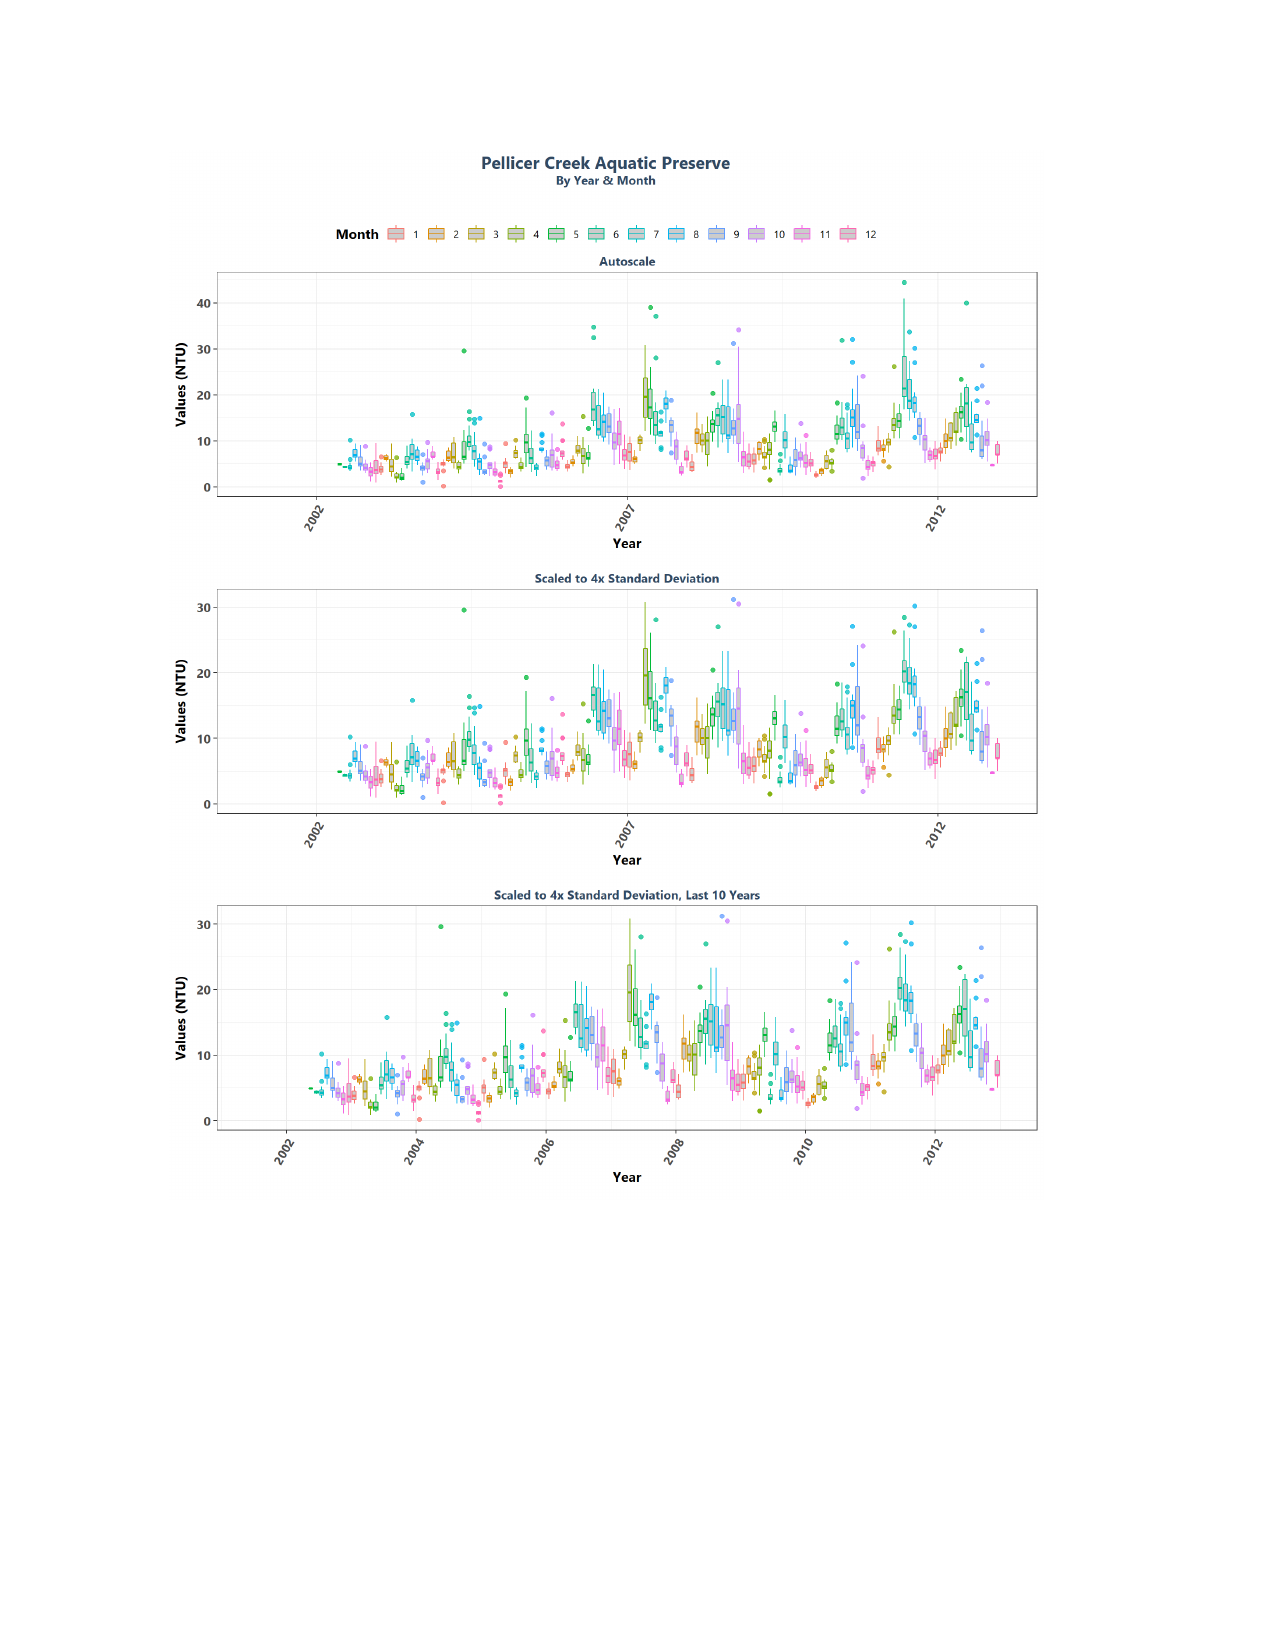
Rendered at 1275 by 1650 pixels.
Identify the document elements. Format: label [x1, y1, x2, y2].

picture [168, 150, 1044, 1200]
